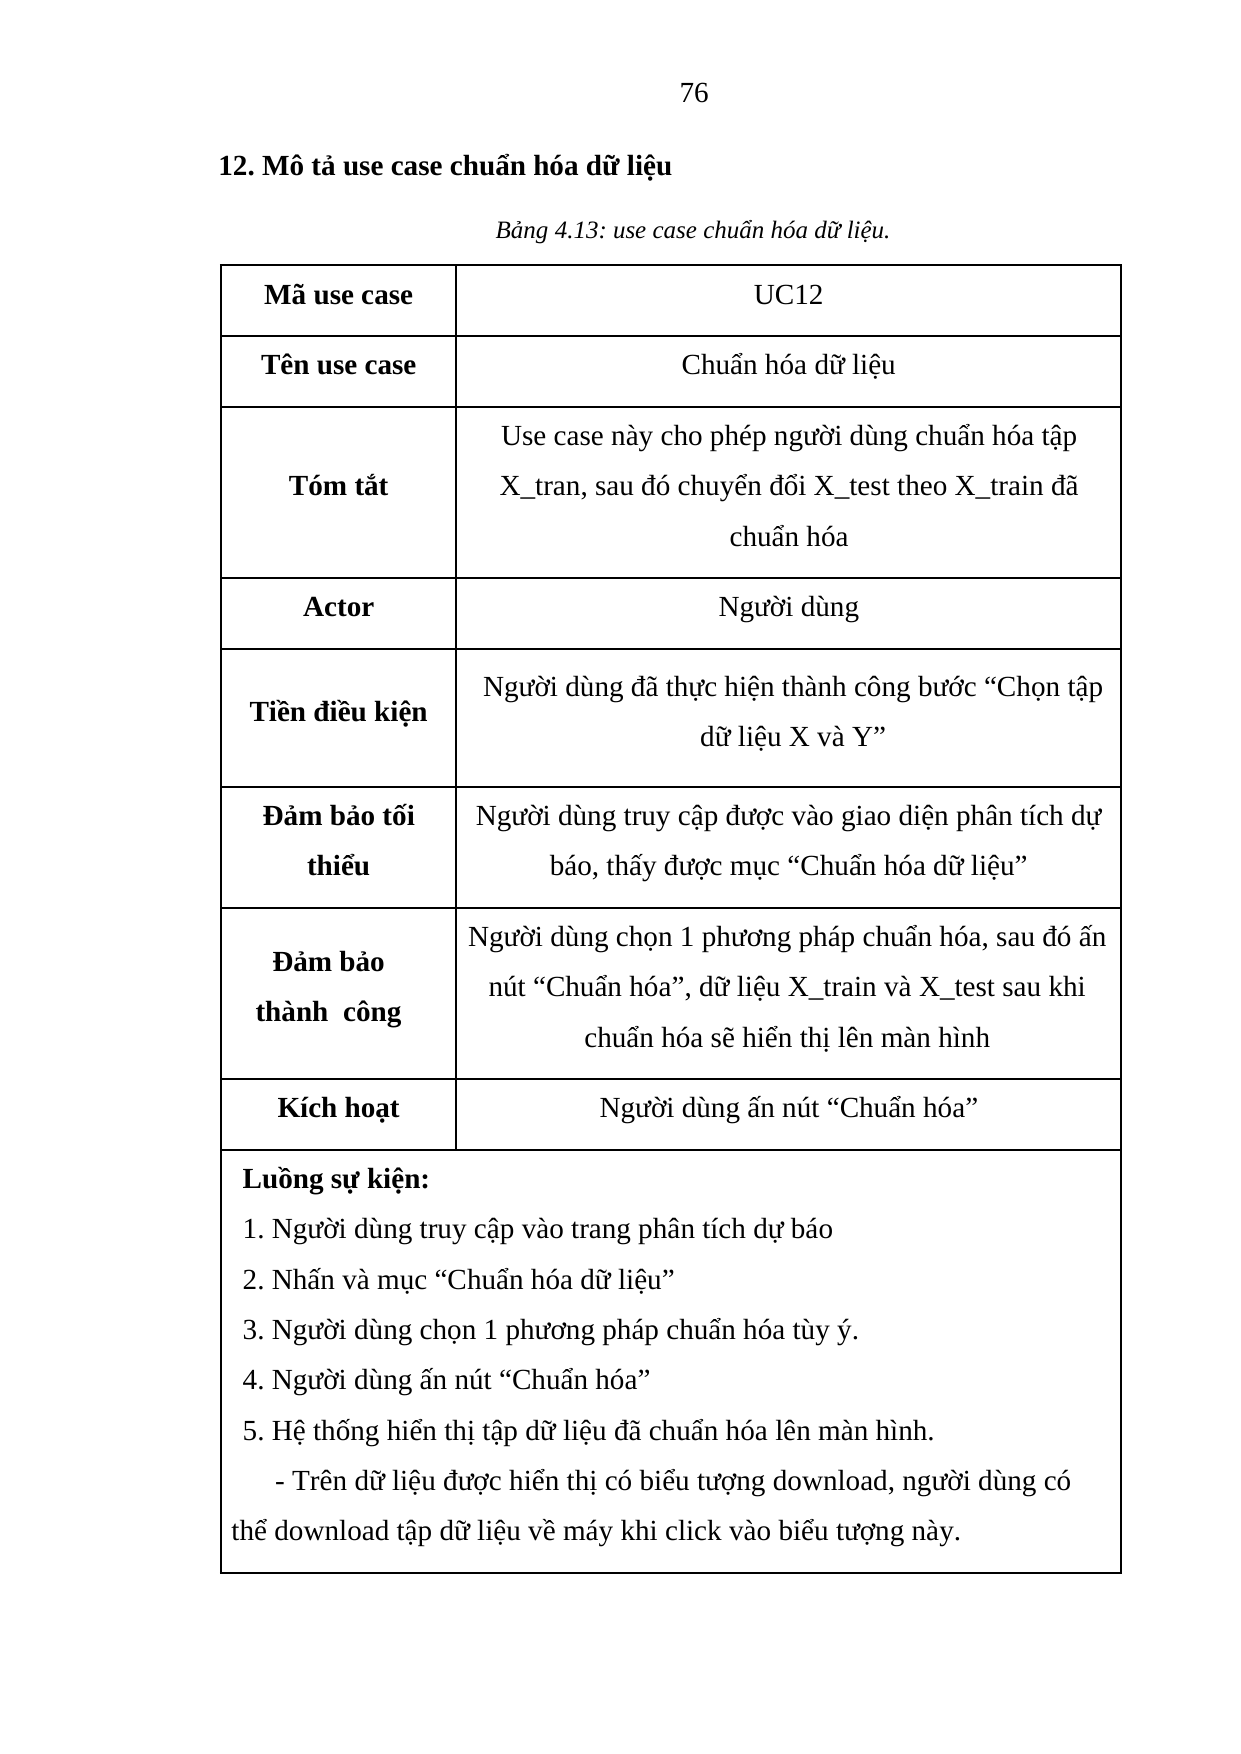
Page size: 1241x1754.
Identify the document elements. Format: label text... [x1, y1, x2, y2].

table_cell Tên use case [222, 337, 455, 406]
table_cell Use case này cho phép người dùng chuẩn hóa tập X_tran, sau đó chuyển đổi X_test theo X_train đã chuẩn hóa [457, 408, 1120, 577]
table_header Mã use case [222, 266, 455, 335]
table_cell Tiền điều kiện [222, 650, 455, 786]
table_cell Người dùng truy cập được vào giao diện phân tích dự báo, thấy được mục “Chuẩn hóa dữ liệu” [457, 788, 1120, 907]
table_cell Đảm bảo thành công [222, 909, 455, 1078]
table_cell Người dùng [457, 579, 1120, 648]
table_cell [222, 1151, 1120, 1572]
table_cell Người dùng đã thực hiện thành công bước “Chọn tập dữ liệu X và Y” [457, 650, 1120, 786]
table_header UC12 [457, 266, 1120, 335]
table_cell Chuẩn hóa dữ liệu [457, 337, 1120, 406]
table_cell Người dùng chọn 1 phương pháp chuẩn hóa, sau đó ấn nút “Chuẩn hóa”, dữ liệu X_train và X_test sau khi chuẩn hóa sẽ hiển thị lên màn hình [457, 909, 1120, 1078]
list Mô tả use case chuẩn hóa dữ liệu [218, 148, 1122, 181]
table_cell Người dùng ấn nút “Chuẩn hóa” [457, 1080, 1120, 1149]
table_cell Kích hoạt [222, 1080, 455, 1149]
table_cell Đảm bảo tối thiểu [222, 788, 455, 907]
table_cell Actor [222, 579, 455, 648]
table_cell Tóm tắt [222, 408, 455, 577]
